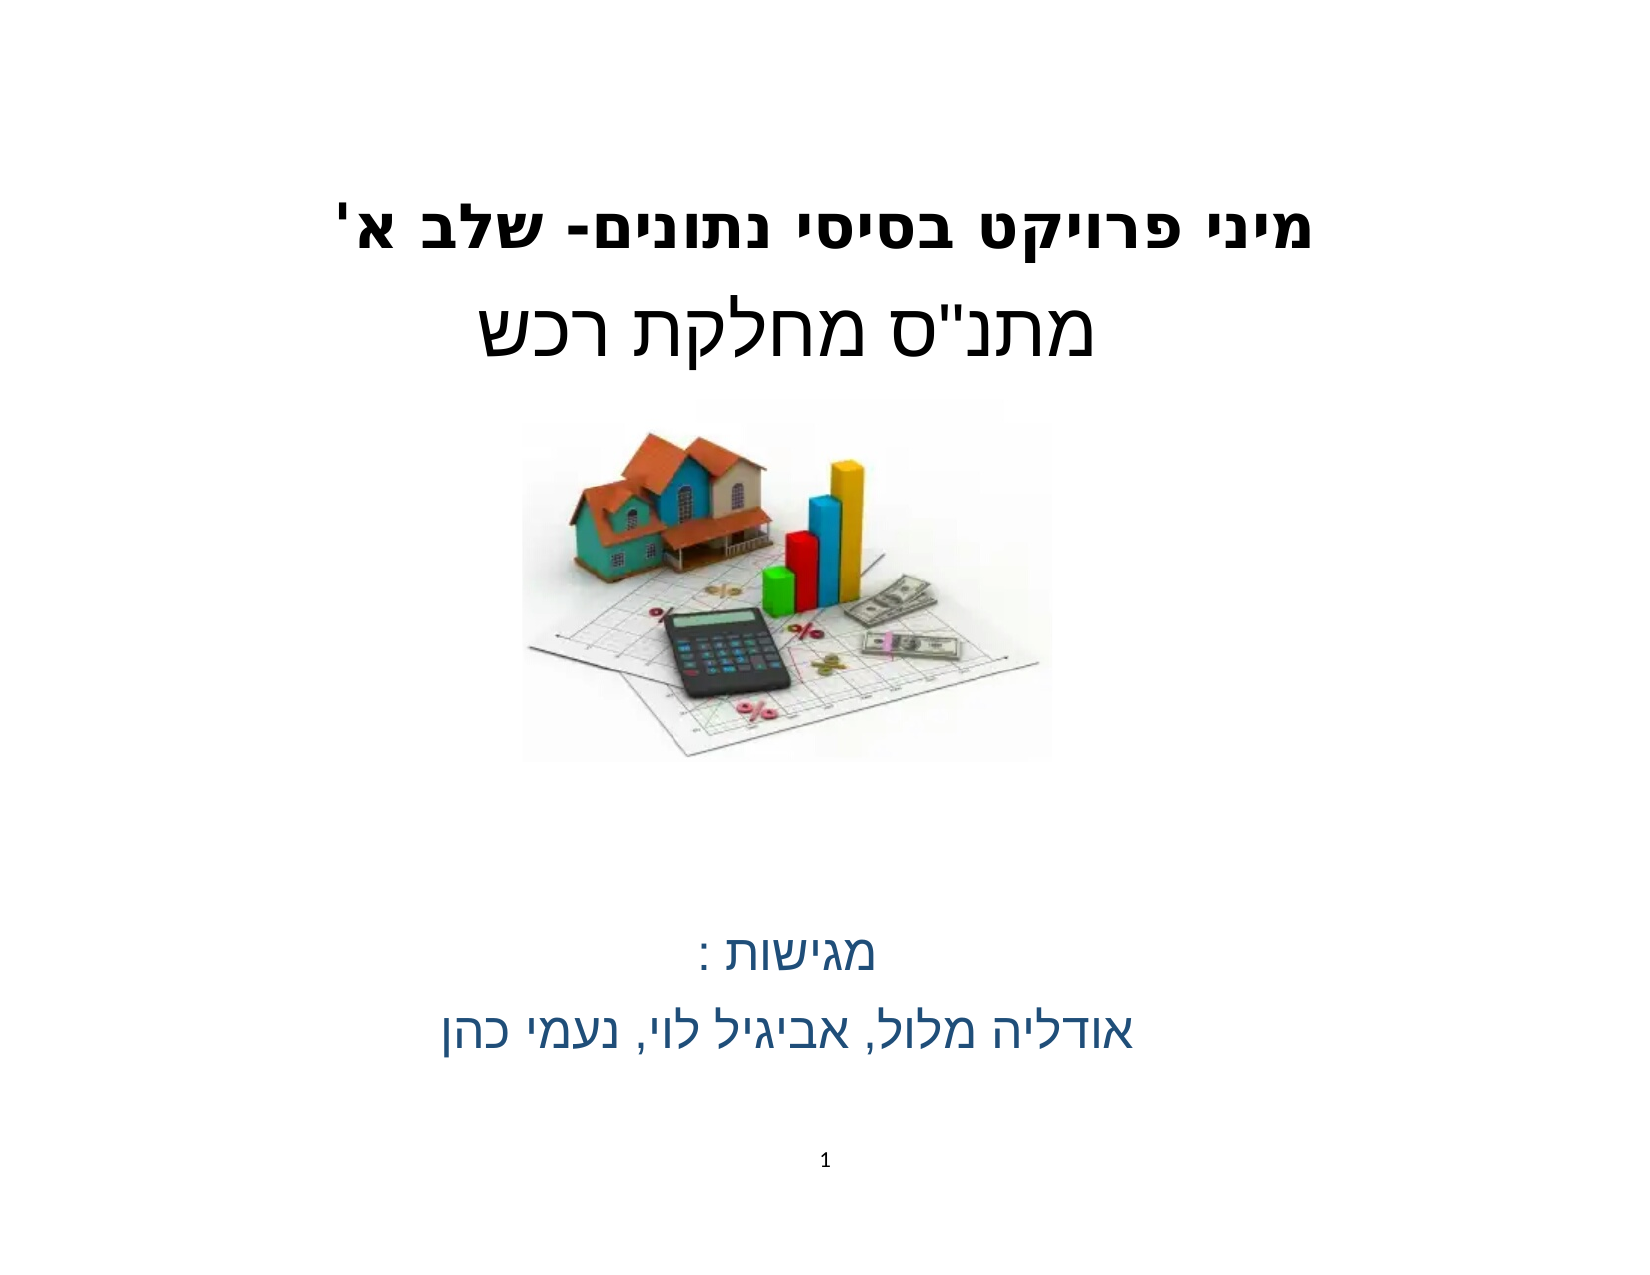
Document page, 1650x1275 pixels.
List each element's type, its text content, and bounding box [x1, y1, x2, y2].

text מיני פרויקט בסיסי נתונים- שלב א' [75, 191, 1575, 263]
text מתנ"ס מחלקת רכש [75, 286, 1500, 372]
text מגישות : [75, 923, 1500, 981]
picture [522, 395, 1053, 762]
text אודליה מלול, אביגיל לוי, נעמי כהן [75, 1002, 1500, 1059]
